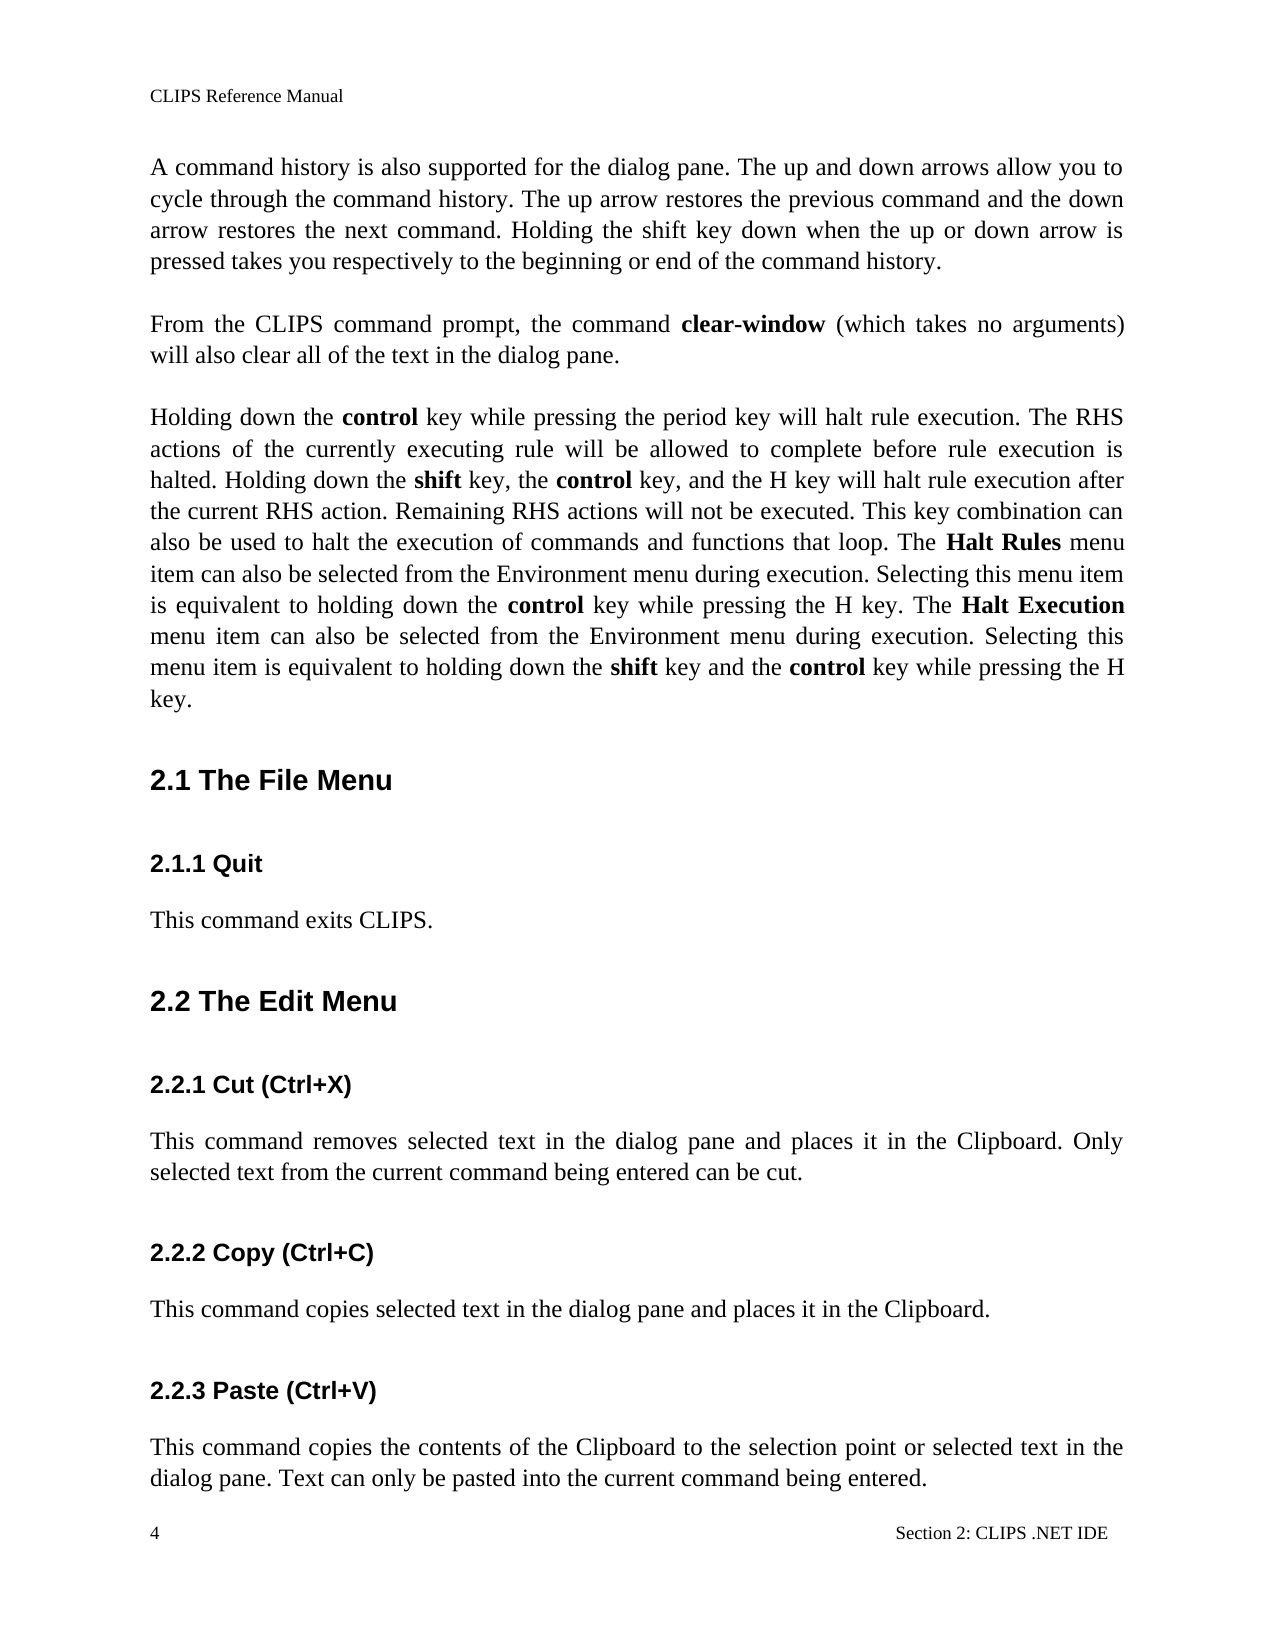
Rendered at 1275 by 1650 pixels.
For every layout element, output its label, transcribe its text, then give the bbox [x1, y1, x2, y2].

text From the CLIPS command prompt, the command clear-window (which takes no arguments) will also clear all of the text in the dialog pane. [150, 306, 1125, 369]
text This command copies the contents of the Clipboard to the selection point or selected text in the dialog pane. Text can only be pasted into the current command being entered. [150, 1429, 1125, 1492]
subtitle 2.1 The File Menu [150, 762, 1125, 796]
text This command copies selected text in the dialog pane and places it in the Clipboard. [150, 1292, 1125, 1323]
subtitle 2.1.1 Quit [150, 846, 1125, 877]
subtitle 2.2.2 Copy (Ctrl+C) [150, 1236, 1125, 1267]
text Holding down the control key while pressing the period key will halt rule execution. The RHS actions of the currently executing rule will be allowed to complete before rule execution is halted. Holding down the shift key, the control key, and the H key will halt rule execution after the current RHS action. Remaining RHS actions will not be executed. This key combination can also be used to halt the execution of commands and functions that loop. The Halt Rules menu item can also be selected from the Environment menu during execution. Selecting this menu item is equivalent to holding down the control key while pressing the H key. The Halt Execution menu item can also be selected from the Environment menu during execution. Selecting this menu item is equivalent to holding down the shift key and the control key while pressing the H key. [150, 400, 1125, 712]
subtitle 2.2.3 Paste (Ctrl+V) [150, 1373, 1125, 1404]
text This command exits CLIPS. [150, 902, 1125, 933]
text A command history is also supported for the dialog pane. The up and down arrows allow you to cycle through the command history. The up arrow restores the previous command and the down arrow restores the next command. Holding the shift key down when the up or down arrow is pressed takes you respectively to the beginning or end of the command history. [150, 150, 1125, 275]
text This command removes selected text in the dialog pane and places it in the Clipboard. Only selected text from the current command being entered can be cut. [150, 1123, 1125, 1186]
subtitle 2.2.1 Cut (Ctrl+X) [150, 1067, 1125, 1098]
subtitle 2.2 The Edit Menu [150, 983, 1125, 1017]
